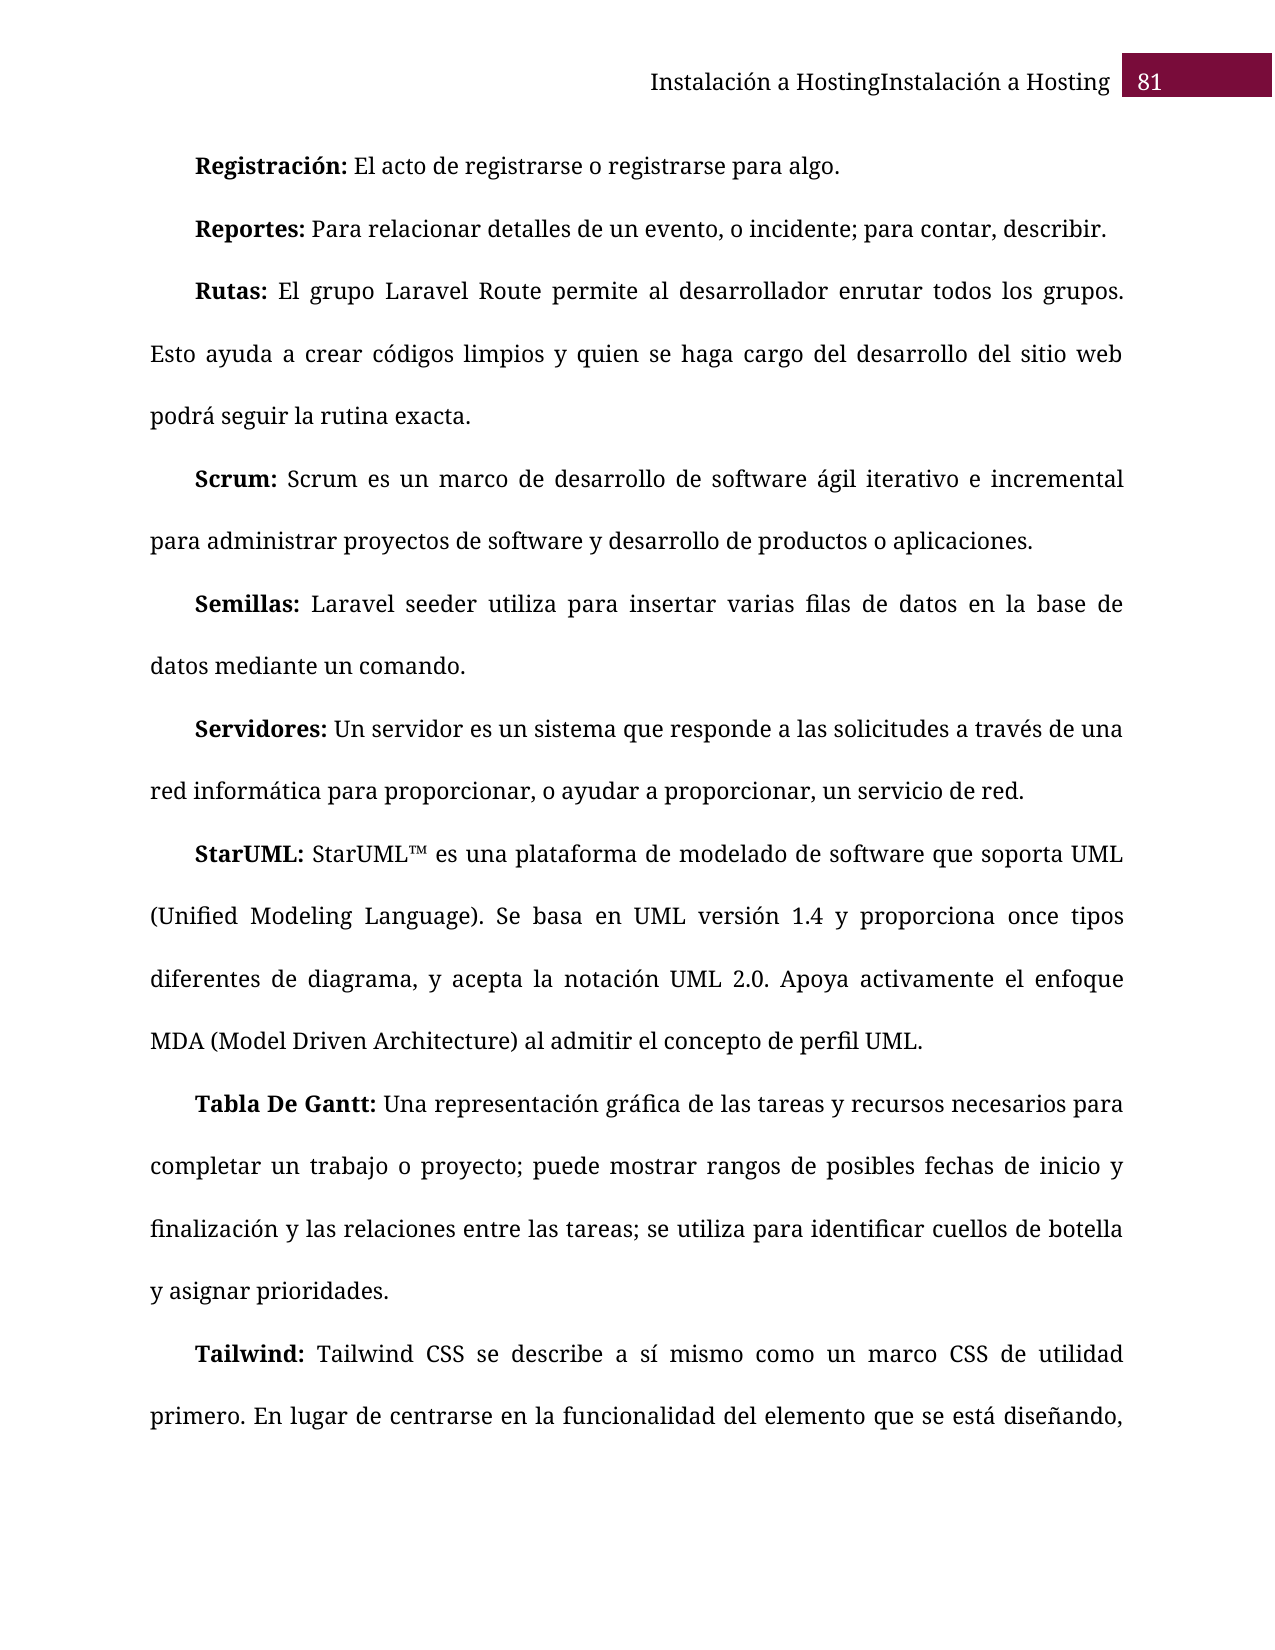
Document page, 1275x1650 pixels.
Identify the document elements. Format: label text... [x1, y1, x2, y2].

text Servidores: Un servidor es un sistema que responde a las solicitudes a través de una red informática para proporcionar, o ayudar a proporcionar, un servicio de red. [150, 712, 1125, 806]
text Tabla De Gantt: Una representación gráfica de las tareas y recursos necesarios para completar un trabajo o proyecto; puede mostrar rangos de posibles fechas de inicio y finalización y las relaciones entre las tareas; se utiliza para identificar cuellos de botella y asignar prioridades. [150, 1087, 1125, 1306]
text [150, 1337, 1125, 1431]
text Registración: El acto de registrarse o registrarse para algo. [150, 150, 1125, 181]
text Semillas: Laravel seeder utiliza para insertar varias filas de datos en la base de datos mediante un comando. [150, 587, 1125, 681]
text Rutas: El grupo Laravel Route permite al desarrollador enrutar todos los grupos. Esto ayuda a crear códigos limpios y quien se haga cargo del desarrollo del sitio web podrá seguir la rutina exacta. [150, 275, 1125, 431]
text Scrum: Scrum es un marco de desarrollo de software ágil iterativo e incremental para administrar proyectos de software y desarrollo de productos o aplicaciones. [150, 462, 1125, 556]
text Reportes: Para relacionar detalles de un evento, o incidente; para contar, describir. [150, 212, 1125, 244]
text StarUML: StarUML™ es una plataforma de modelado de software que soporta UML (Unified Modeling Language). Se basa en UML versión 1.4 y proporciona once tipos diferentes de diagrama, y acepta la notación UML 2.0. Apoya activamente el enfoque MDA (Model Driven Architecture) al admitir el concepto de perfil UML. [150, 837, 1125, 1056]
